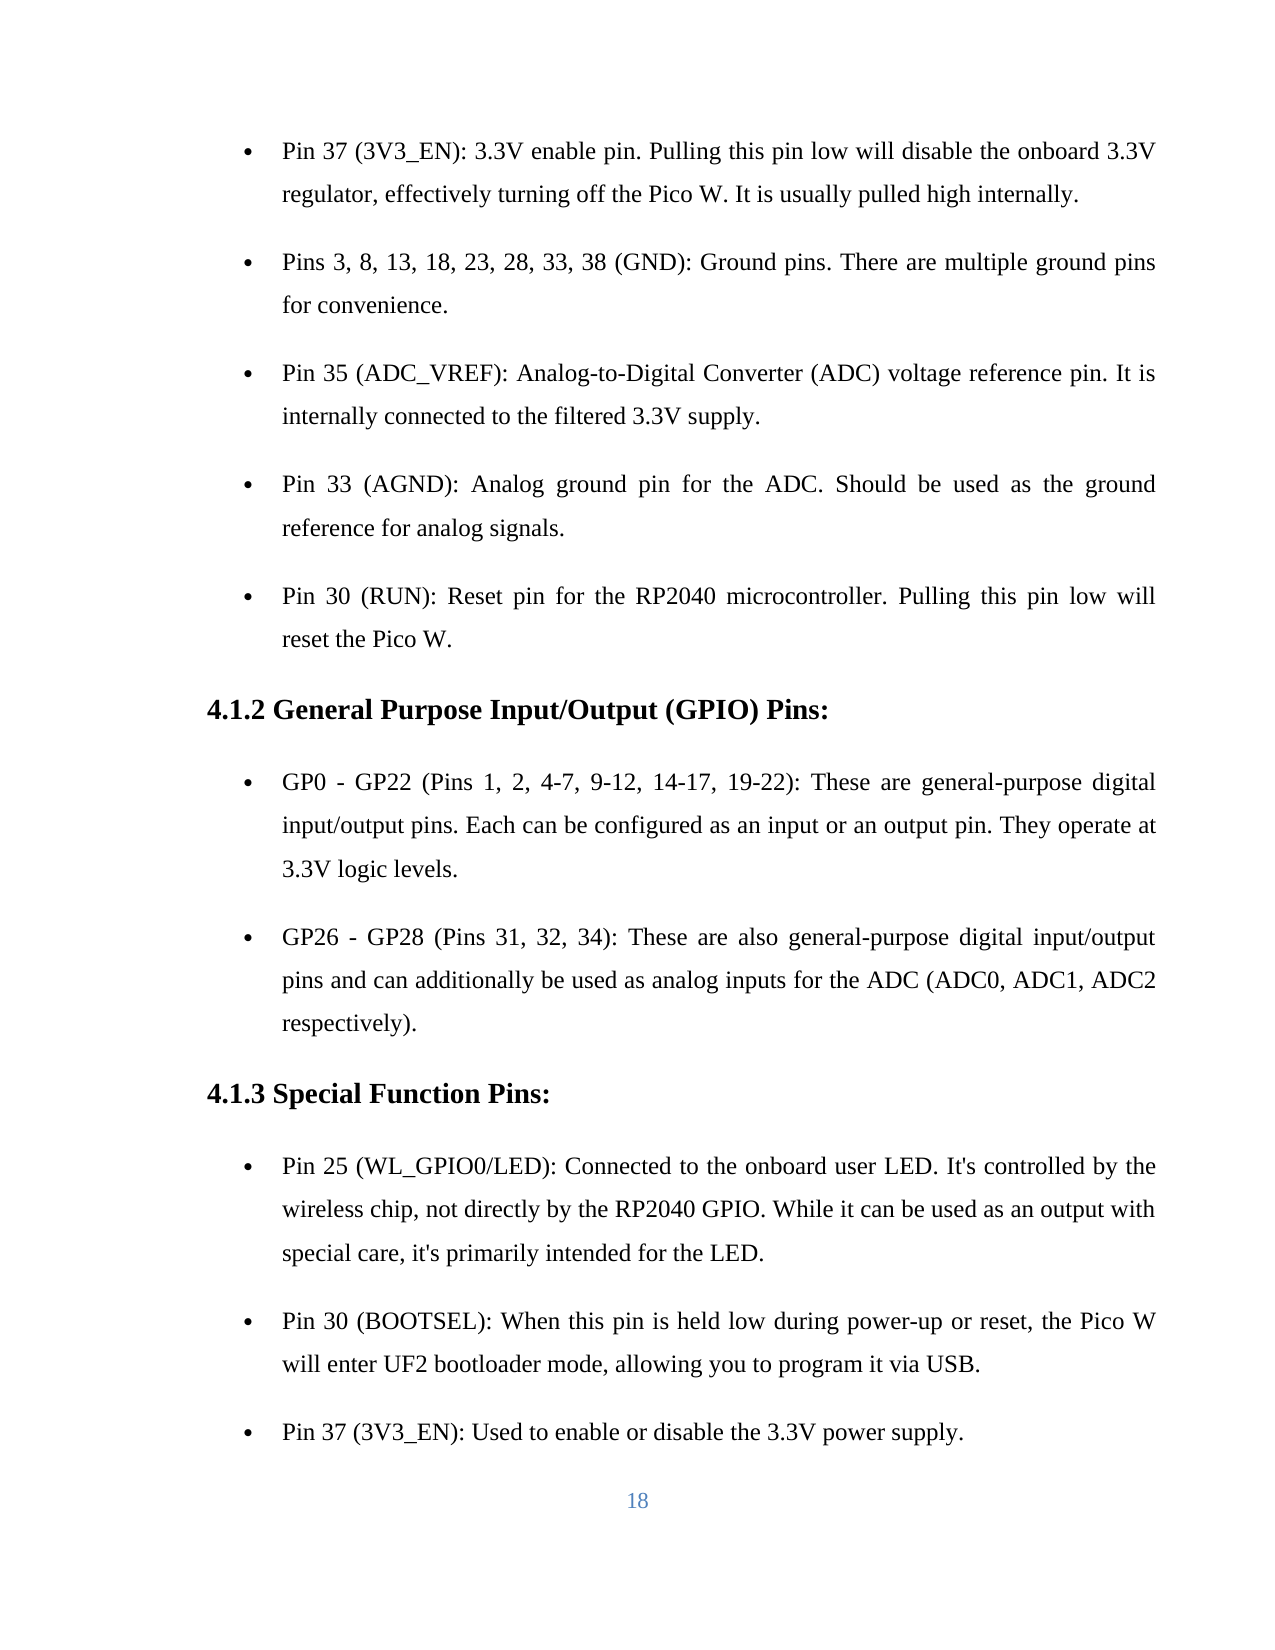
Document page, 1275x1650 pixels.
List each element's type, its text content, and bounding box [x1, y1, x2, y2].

list GP0 - GP22 (Pins 1, 2, 4-7, 9-12, 14-17, 19-22): These are general-purpose digital input/output pins. Each can be configured as an input or an output pin. They operate at 3.3V logic levels. [244, 767, 1157, 882]
list Pin 37 (3V3_EN): Used to enable or disable the 3.3V power supply. [244, 1417, 1157, 1446]
list GP26 - GP28 (Pins 31, 32, 34): These are also general-purpose digital input/output pins and can additionally be used as analog inputs for the ADC (ADC0, ADC1, ADC2 respectively). [244, 922, 1157, 1037]
list Pin 35 (ADC_VREF): Analog-to-Digital Converter (ADC) voltage reference pin. It is internally connected to the filtered 3.3V supply. [244, 358, 1157, 430]
list Pin 30 (RUN): Reset pin for the RP2040 microcontroller. Pulling this pin low will reset the Pico W. [244, 581, 1157, 653]
list Pin 25 (WL_GPIO0/LED): Connected to the onboard user LED. It's controlled by the wireless chip, not directly by the RP2040 GPIO. While it can be used as an output with special care, it's primarily intended for the LED. [244, 1151, 1157, 1266]
text 4.1.3 Special Function Pins: [207, 1076, 1157, 1110]
list Pin 33 (AGND): Analog ground pin for the ADC. Should be used as the ground reference for analog signals. [244, 469, 1157, 541]
text 4.1.2 General Purpose Input/Output (GPIO) Pins: [207, 692, 1157, 726]
list Pin 30 (BOOTSEL): When this pin is held low during power-up or reset, the Pico W will enter UF2 bootloader mode, allowing you to program it via USB. [244, 1306, 1157, 1378]
list Pins 3, 8, 13, 18, 23, 28, 33, 38 (GND): Ground pins. There are multiple ground pins for convenience. [244, 247, 1157, 319]
list Pin 37 (3V3_EN): 3.3V enable pin. Pulling this pin low will disable the onboard 3.3V regulator, effectively turning off the Pico W. It is usually pulled high internally. [244, 136, 1157, 208]
